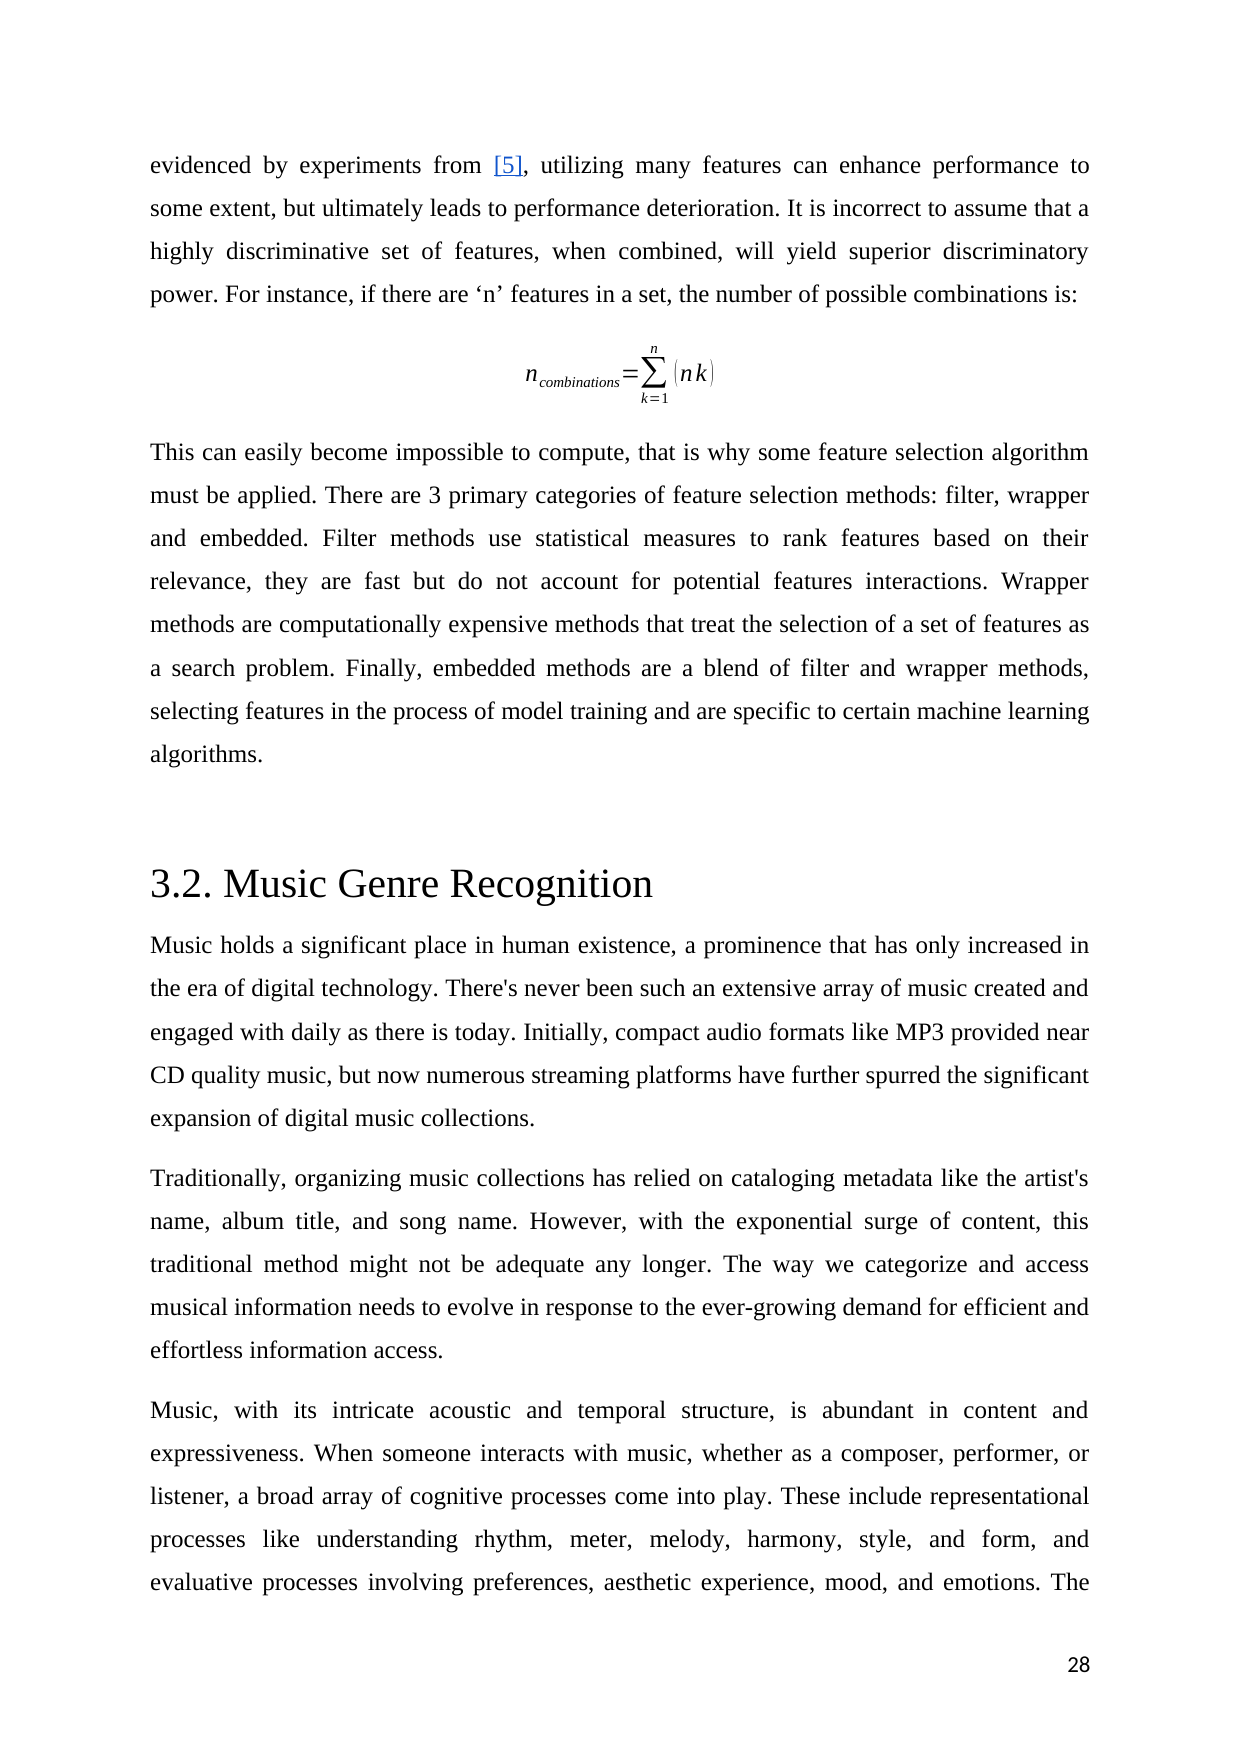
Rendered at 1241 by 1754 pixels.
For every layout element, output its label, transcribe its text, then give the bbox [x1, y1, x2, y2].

subtitle 3.2. Music Genre Recognition [150, 858, 1090, 906]
text Music holds a significant place in human existence, a prominence that has only increased in the era of digital technology. There's never been such an extensive array of music created and engaged with daily as there is today. Initially, compact audio formats like MP3 provided near CD quality music, but now numerous streaming platforms have further spurred the significant expansion of digital music collections. [150, 930, 1090, 1132]
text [150, 1395, 1090, 1596]
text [150, 150, 1090, 308]
text This can easily become impossible to compute, that is why some feature selection algorithm must be applied. There are 3 primary categories of feature selection methods: filter, wrapper and embedded. Filter methods use statistical measures to rank features based on their relevance, they are fast but do not account for potential features interactions. Wrapper methods are computationally expensive methods that treat the selection of a set of features as a search problem. Finally, embedded methods are a blend of filter and wrapper methods, selecting features in the process of model training and are specific to certain machine learning algorithms. [150, 437, 1090, 768]
text Traditionally, organizing music collections has relied on cataloging metadata like the artist's name, album title, and song name. However, with the exponential surge of content, this traditional method might not be adequate any longer. The way we categorize and access musical information needs to evolve in response to the ever-growing demand for efficient and effortless information access. [150, 1163, 1090, 1364]
